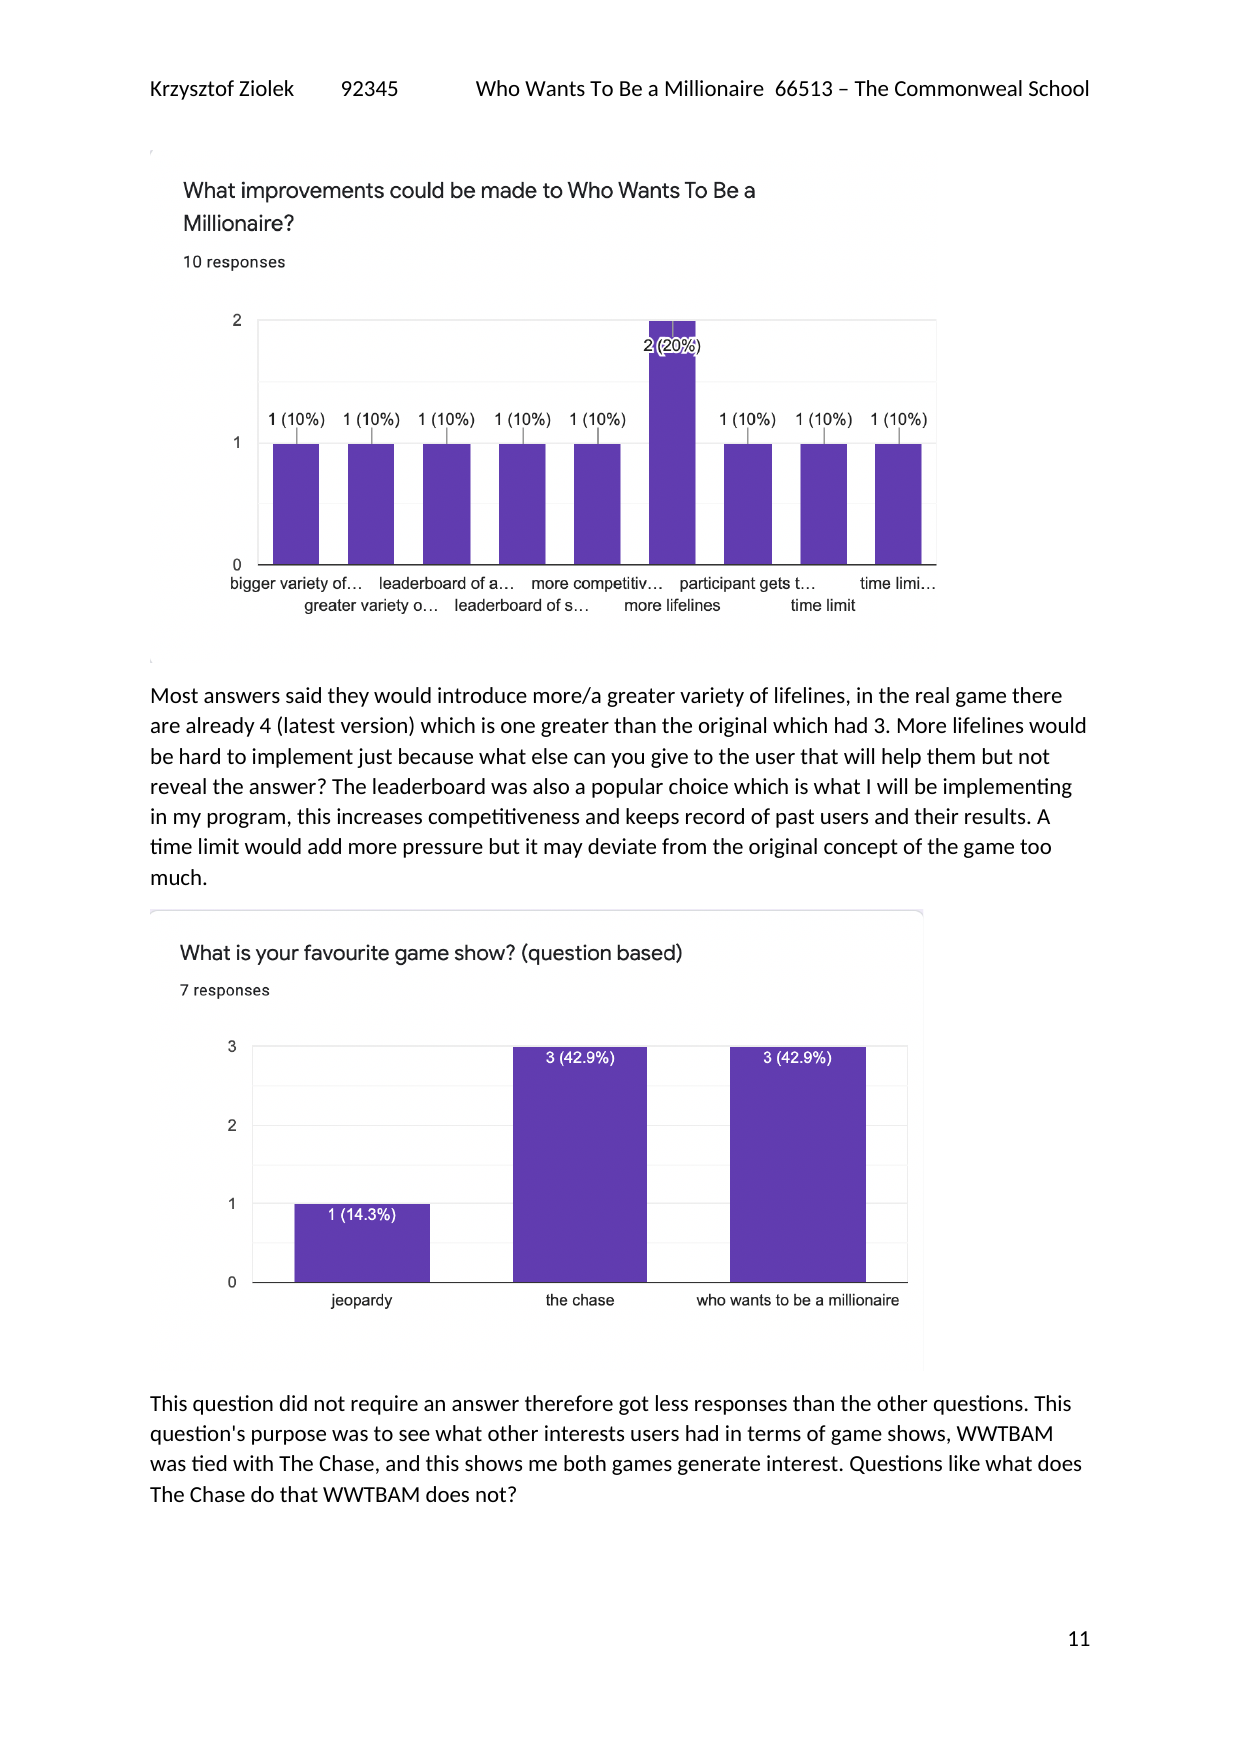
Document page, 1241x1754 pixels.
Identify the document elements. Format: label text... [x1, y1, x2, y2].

picture [150, 150, 939, 663]
text Most answers said they would introduce more/a greater variety of lifelines, in the real game there are already 4 (latest version) which is one greater than the original which had 3. More lifelines would be hard to implement just because what else can you give to the user that will help them but not reveal the answer? The leaderboard was also a popular choice which is what I will be implementing in my program, this increases competitiveness and keeps record of past users and their results. A time limit would add more pressure but it may deviate from the original concept of the game too much. [150, 681, 1090, 891]
picture [150, 909, 924, 1371]
text This question did not require an answer therefore got less responses than the other questions. This question's purpose was to see what other interests users had in terms of game shows, WWTBAM was tied with The Chase, and this shows me both games generate interest. Questions like what does The Chase do that WWTBAM does not? [150, 1389, 1090, 1508]
